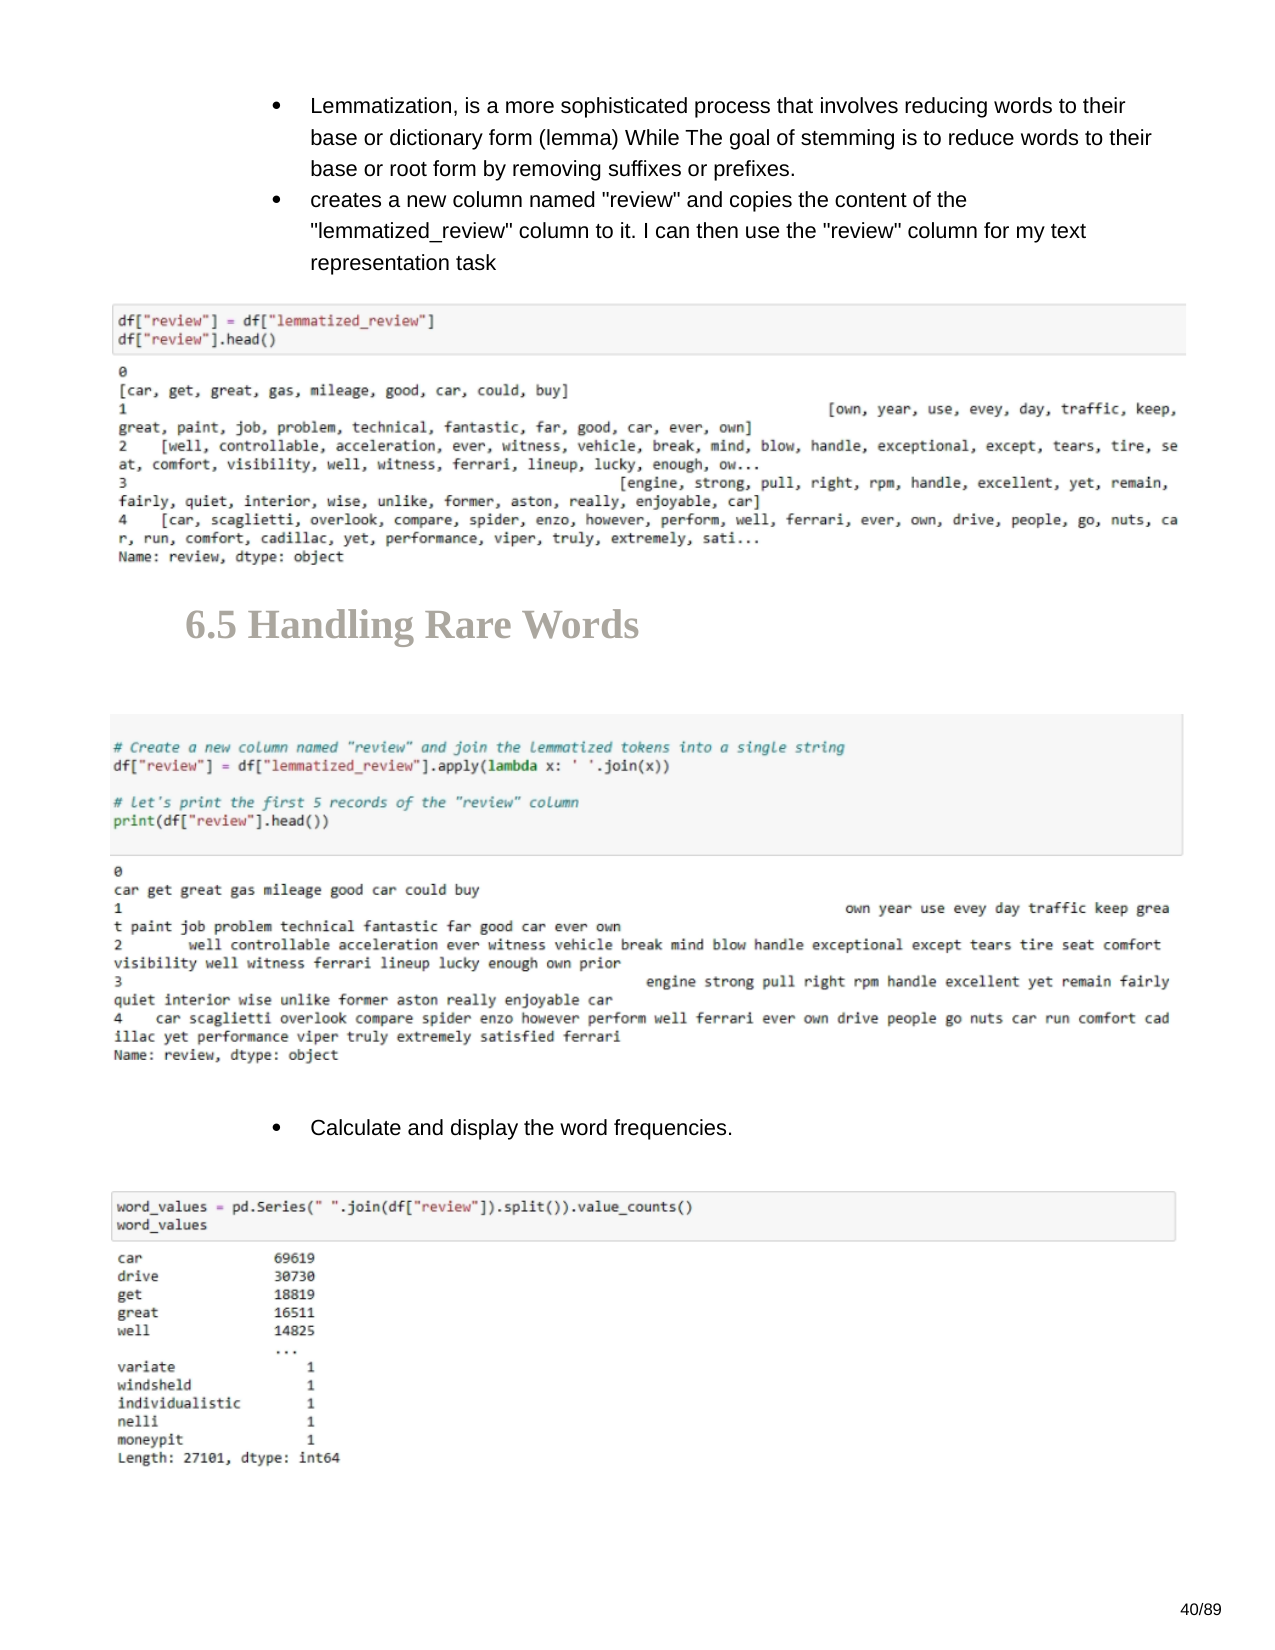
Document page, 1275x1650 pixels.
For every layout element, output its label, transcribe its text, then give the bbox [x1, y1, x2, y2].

subtitle 6.5 Handling Rare Words [185, 600, 1186, 648]
picture [110, 714, 1186, 1077]
list Calculate and display the word frequencies. [273, 1115, 1169, 1140]
picture [111, 303, 1187, 582]
picture [110, 1190, 1186, 1482]
list creates a new column named "review" and copies the content of the "lemmatized_review" column to it. I can then use the "review" column for my text representation task [273, 187, 1169, 275]
list Lemmatization, is a more sophisticated process that involves reducing words to their base or dictionary form (lemma) While The goal of stemming is to reduce words to their base or root form by removing suffixes or prefixes. [273, 93, 1169, 181]
